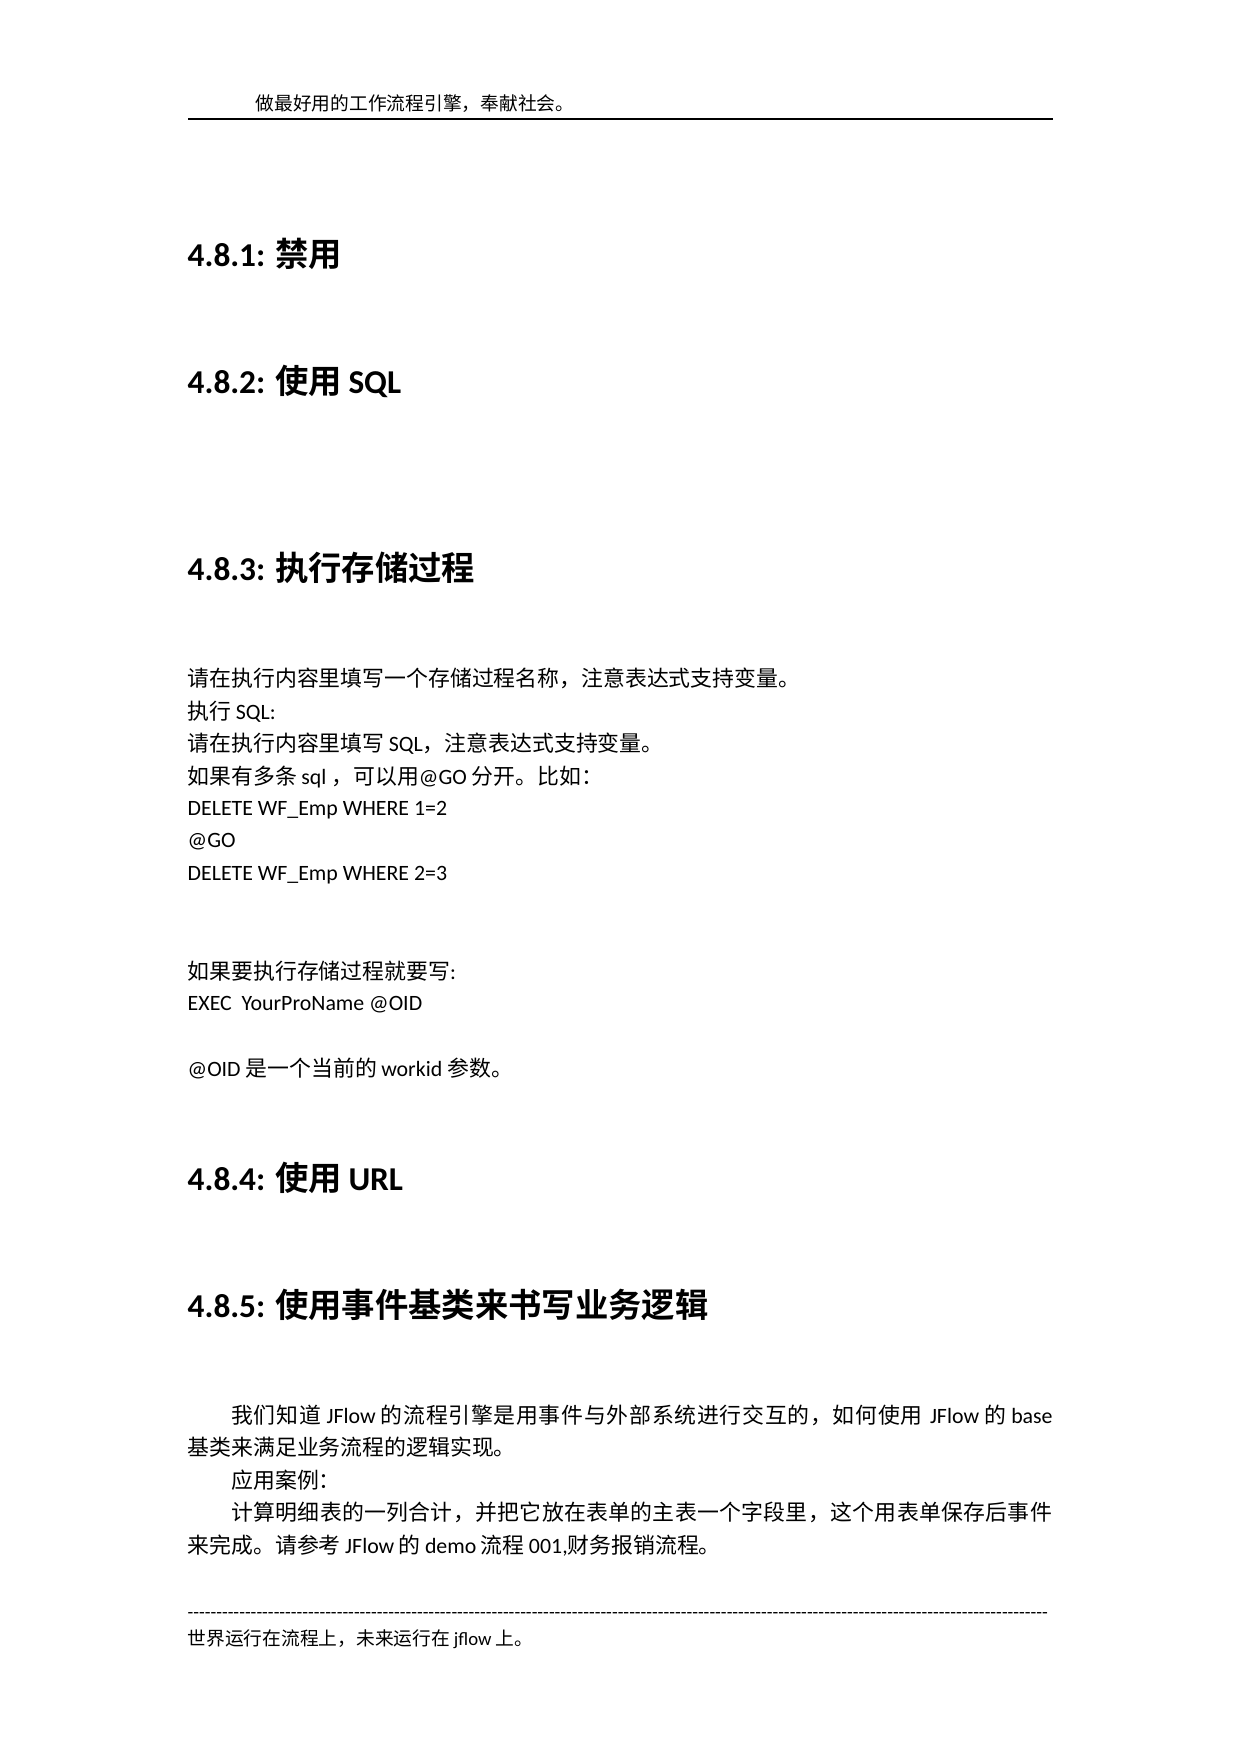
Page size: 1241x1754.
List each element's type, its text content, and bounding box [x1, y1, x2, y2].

subtitle 使用事件基类来书写业务逻辑 [187, 1270, 1053, 1335]
text 我们知道JFlow的流程引擎是用事件与外部系统进行交互的，如何使用JFlow的base基类来满足业务流程的逻辑实现。 [187, 1397, 1053, 1462]
text DELETE WF_Emp WHERE 1=2 [187, 791, 1053, 823]
text DELETE WF_Emp WHERE 2=3 [187, 856, 1053, 888]
text 请在执行内容里填写一个存储过程名称，注意表达式支持变量。 [187, 661, 1053, 693]
subtitle 执行存储过程 [187, 534, 1053, 599]
subtitle 禁用 [187, 220, 1053, 285]
text 应用案例： [187, 1462, 1053, 1495]
text 如果有多条sql ，可以用@GO 分开。比如： [187, 758, 1053, 791]
text @GO [187, 823, 1053, 856]
text 请在执行内容里填写SQL，注意表达式支持变量。 [187, 726, 1053, 758]
subtitle 使用SQL [187, 347, 1053, 412]
subtitle 使用URL [187, 1143, 1053, 1208]
text 如果要执行存储过程就要写: [187, 953, 1053, 986]
text EXEC YourProName @OID [187, 986, 1053, 1018]
text 执行SQL: [187, 693, 1053, 726]
text 计算明细表的一列合计，并把它放在表单的主表一个字段里，这个用表单保存后事件来完成。请参考JFlow的demo流程001,财务报销流程。 [187, 1495, 1053, 1560]
text @OID 是一个当前的workid 参数。 [187, 1051, 1053, 1083]
